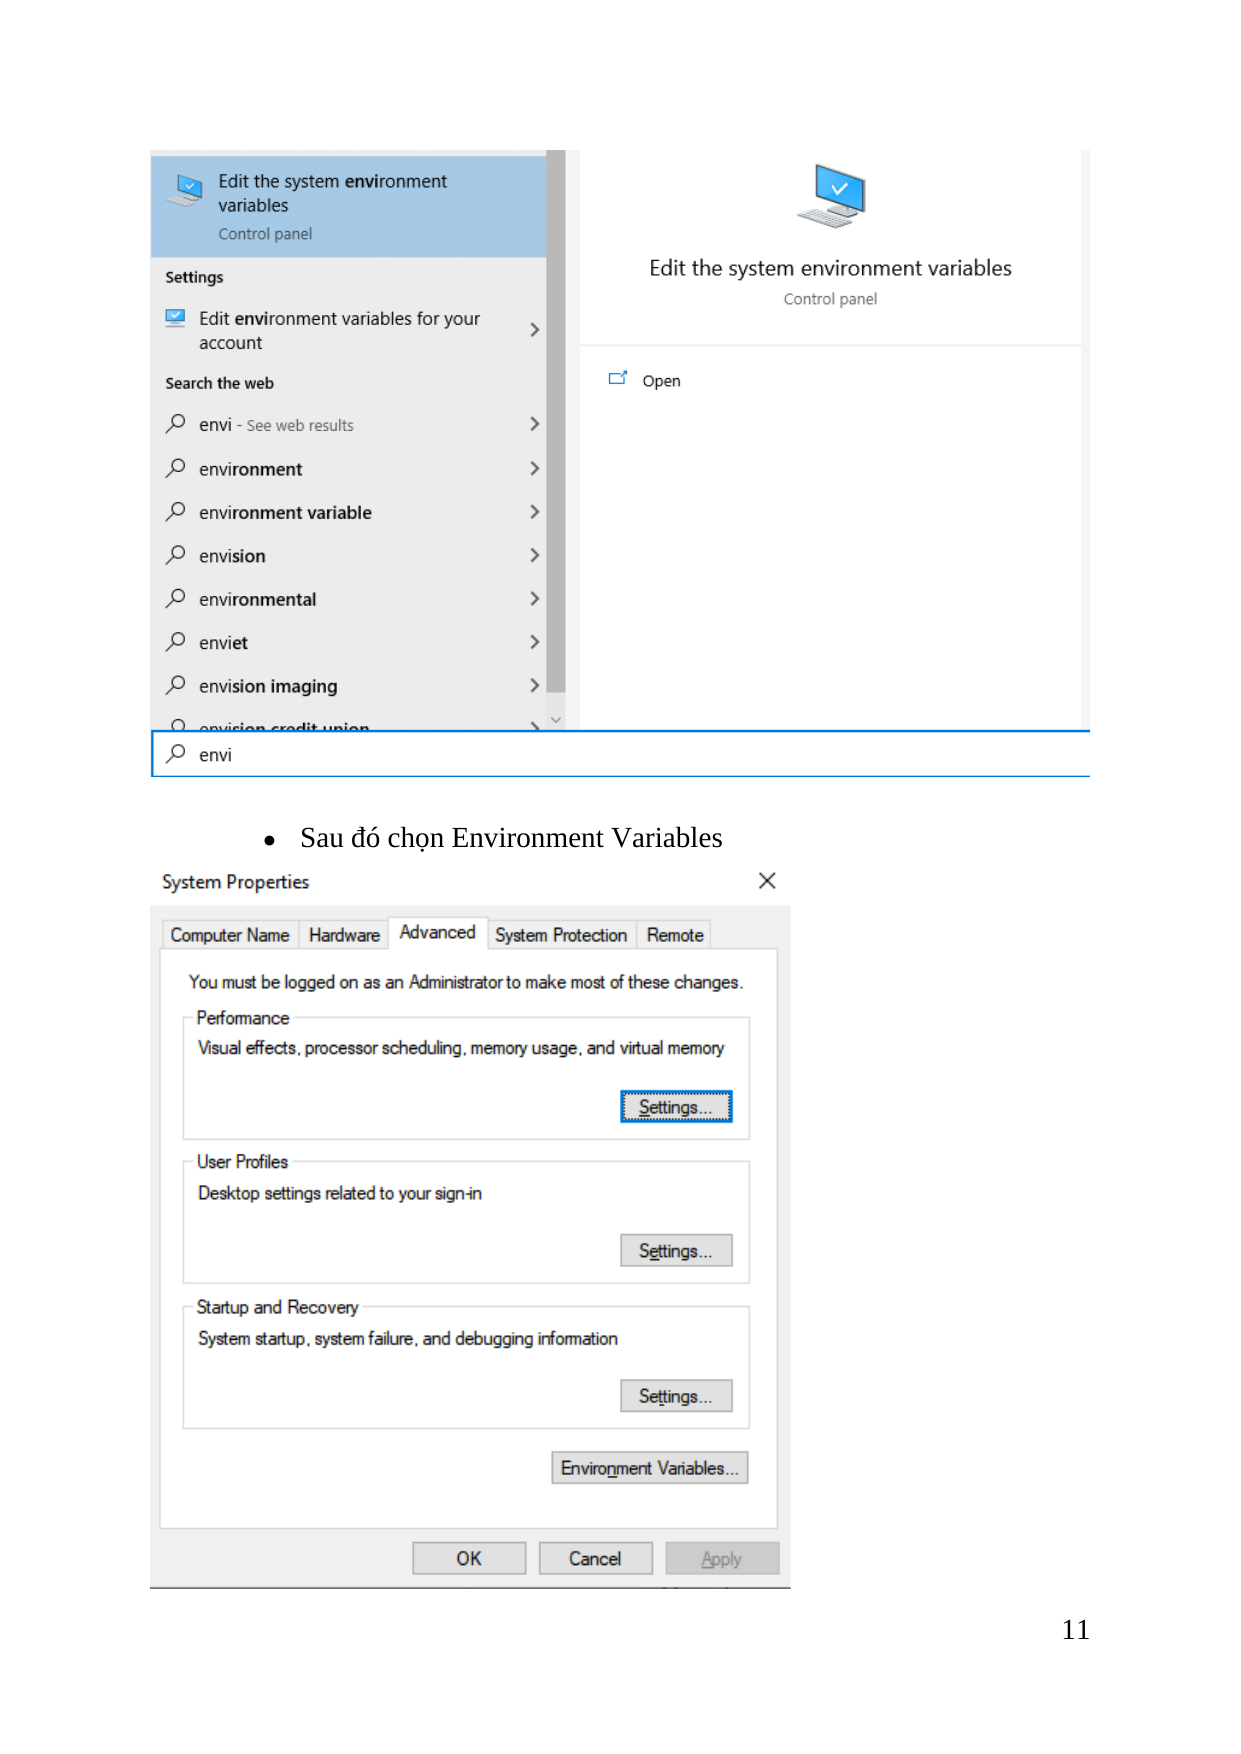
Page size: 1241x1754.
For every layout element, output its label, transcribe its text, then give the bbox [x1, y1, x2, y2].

list Sau đó chọn Environment Variables [262, 821, 1090, 854]
picture [150, 150, 1091, 777]
picture [150, 859, 791, 1589]
